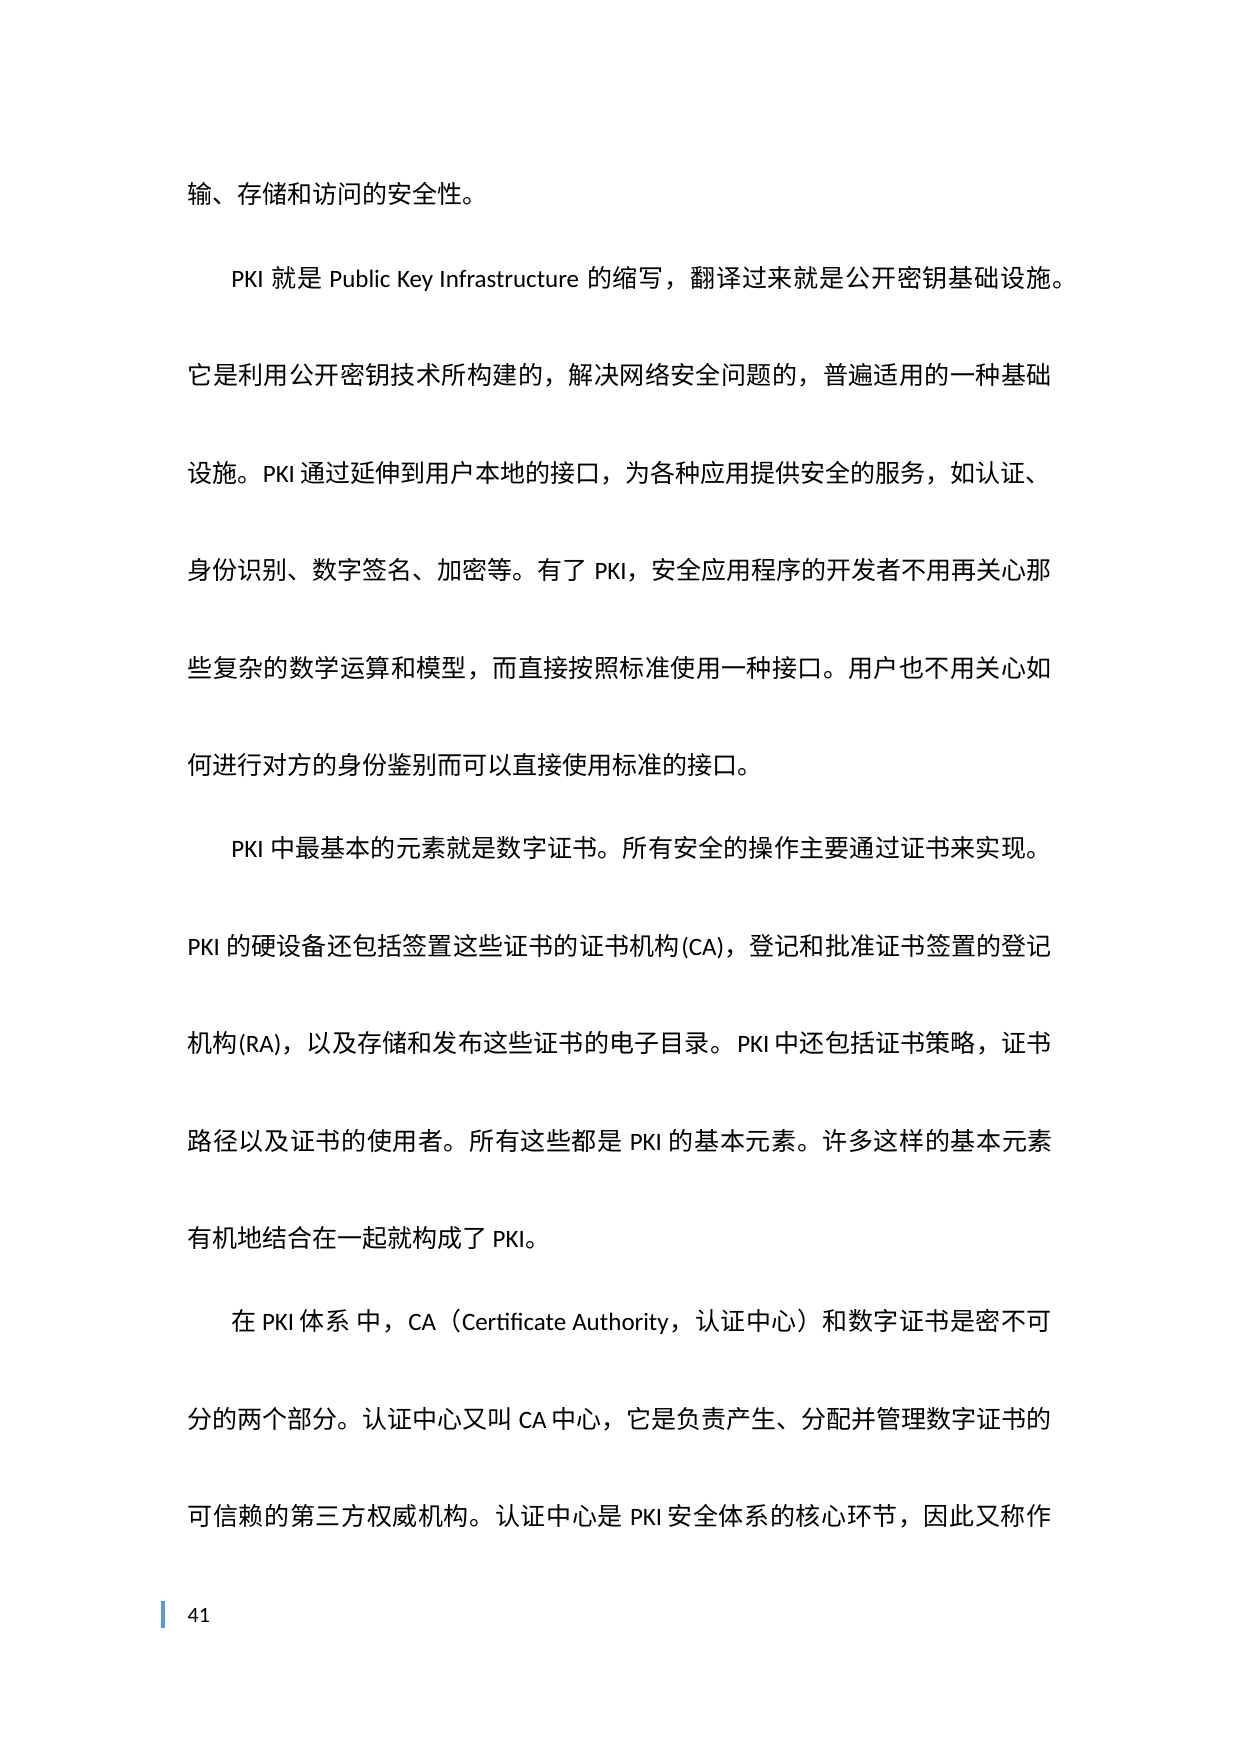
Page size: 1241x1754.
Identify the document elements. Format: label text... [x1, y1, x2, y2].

text PKI 就是 Public Key Infrastructure 的缩写，翻译过来就是公开密钥基础设施。它是利用公开密钥技术所构建的，解决网络安全问题的，普遍适用的一种基础设施。PKI通过延伸到用户本地的接口，为各种应用提供安全的服务，如认证、身份识别、数字签名、加密等。有了 PKI，安全应用程序的开发者不用再关心那些复杂的数学运算和模型，而直接按照标准使用一种接口。用户也不用关心如何进行对方的身份鉴别而可以直接使用标准的接口。 [187, 244, 1053, 796]
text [187, 161, 1053, 226]
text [187, 1287, 1053, 1547]
text PKI 中最基本的元素就是数字证书。所有安全的操作主要通过证书来实现。 PKI 的硬设备还包括签置这些证书的证书机构(CA)，登记和批准证书签置的登记机构(RA)，以及存储和发布这些证书的电子目录。PKI中还包括证书策略，证书路径以及证书的使用者。所有这些都是 PKI 的基本元素。许多这样的基本元素有机地结合在一起就构成了PKI。 [187, 814, 1053, 1269]
